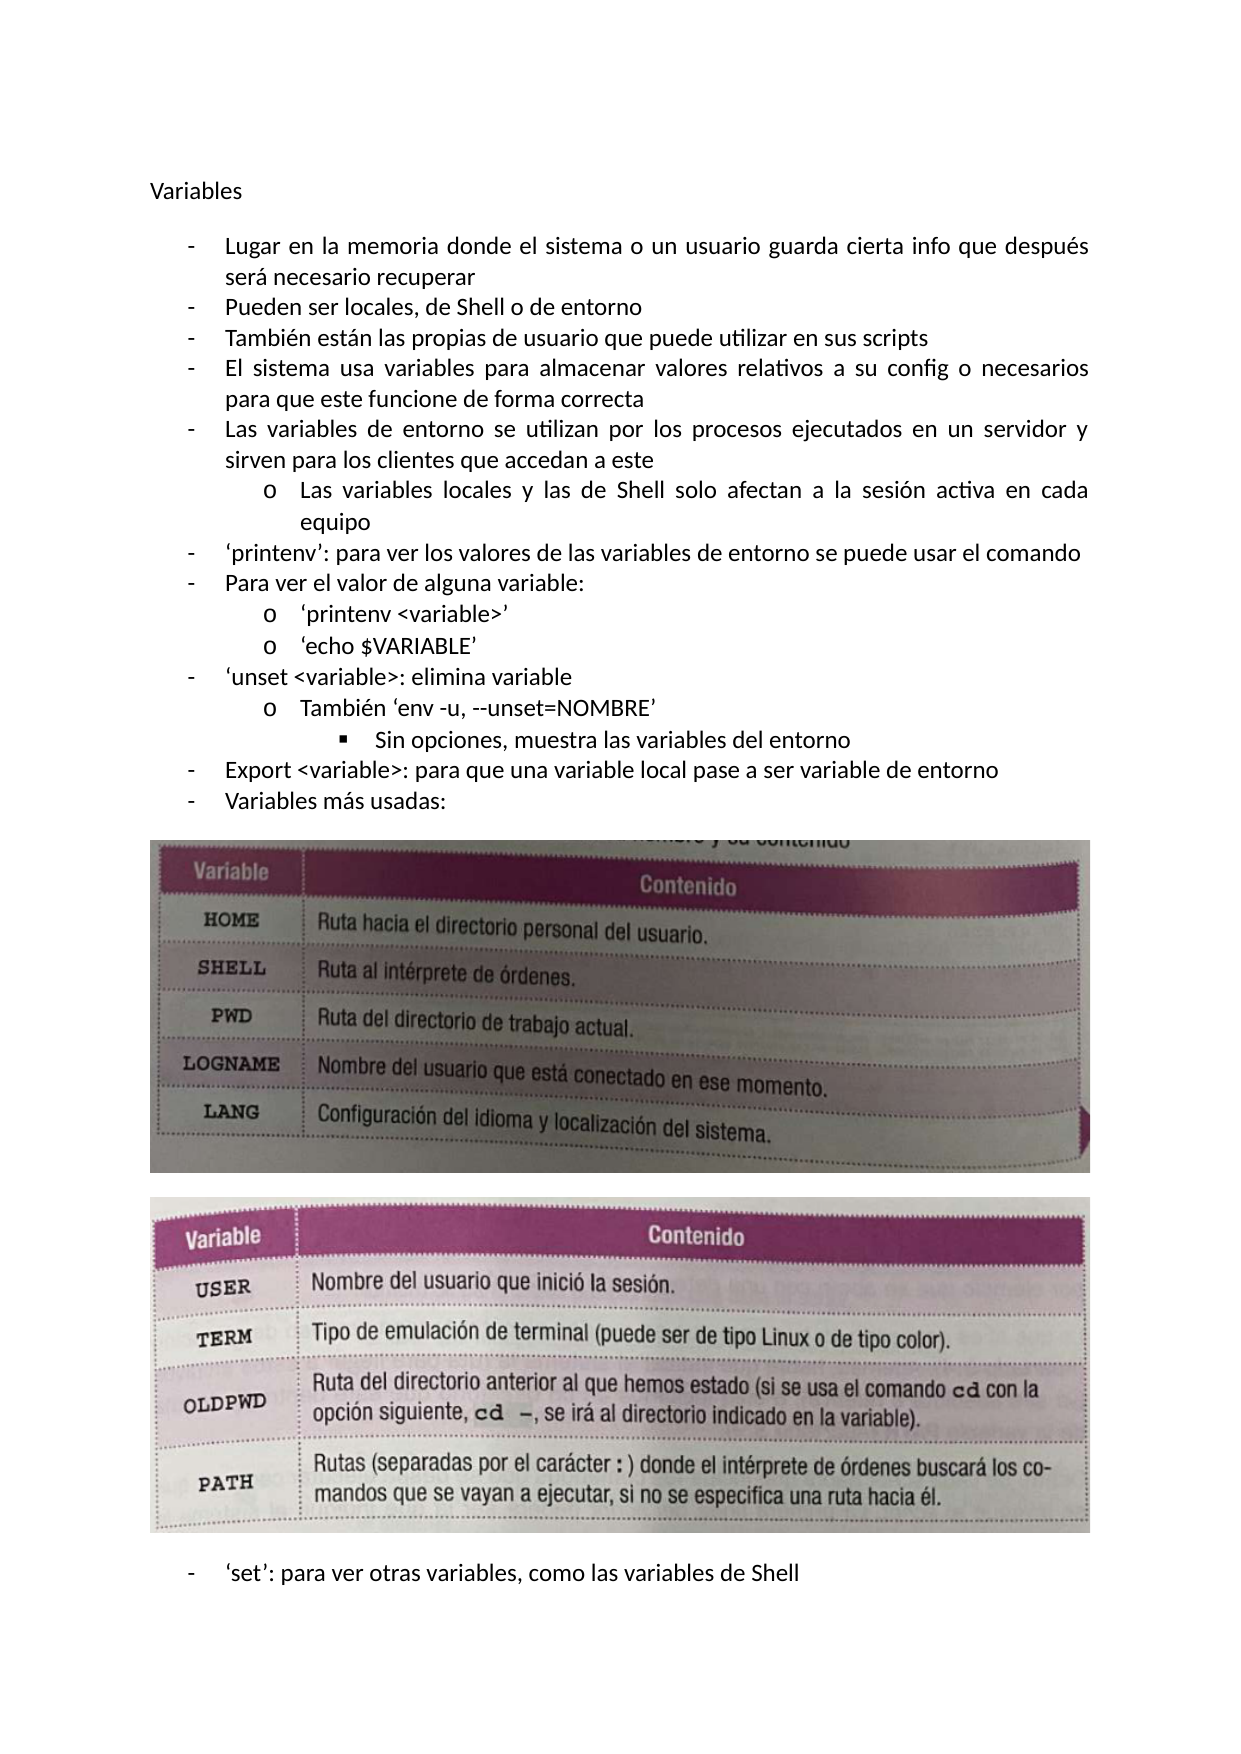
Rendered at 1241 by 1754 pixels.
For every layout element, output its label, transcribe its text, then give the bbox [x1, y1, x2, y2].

list Las variables de entorno se utilizan por los procesos ejecutados en un servidor y sirven para los clientes que accedan a este [187, 414, 1090, 475]
list ‘printenv’: para ver los valores de las variables de entorno se puede usar el comando [187, 537, 1090, 567]
list Pueden ser locales, de Shell o de entorno [187, 292, 1090, 322]
list ‘set’: para ver otras variables, como las variables de Shell [187, 1557, 1090, 1588]
list Las variables locales y las de Shell solo afectan a la sesión activa en cada equipo [262, 475, 1090, 537]
list Sin opciones, muestra las variables del entorno [337, 724, 1090, 754]
list Export <variable>: para que una variable local pase a ser variable de entorno [187, 754, 1090, 785]
list Lugar en la memoria donde el sistema o un usuario guarda cierta info que después será necesario recuperar [187, 231, 1090, 292]
text Variables [150, 175, 1090, 206]
list ‘printenv <variable>’ [262, 598, 1090, 630]
list Para ver el valor de alguna variable: [187, 567, 1090, 598]
list También ‘env -u, --unset=NOMBRE’ [262, 692, 1090, 724]
list También están las propias de usuario que puede utilizar en sus scripts [187, 322, 1090, 353]
list ‘echo $VARIABLE’ [262, 630, 1090, 662]
list Variables más usadas: [187, 785, 1090, 815]
list ‘unset <variable>: elimina variable [187, 662, 1090, 692]
list El sistema usa variables para almacenar valores relativos a su config o necesarios para que este funcione de forma correcta [187, 353, 1090, 414]
picture [150, 1197, 1091, 1533]
picture [150, 840, 1091, 1173]
